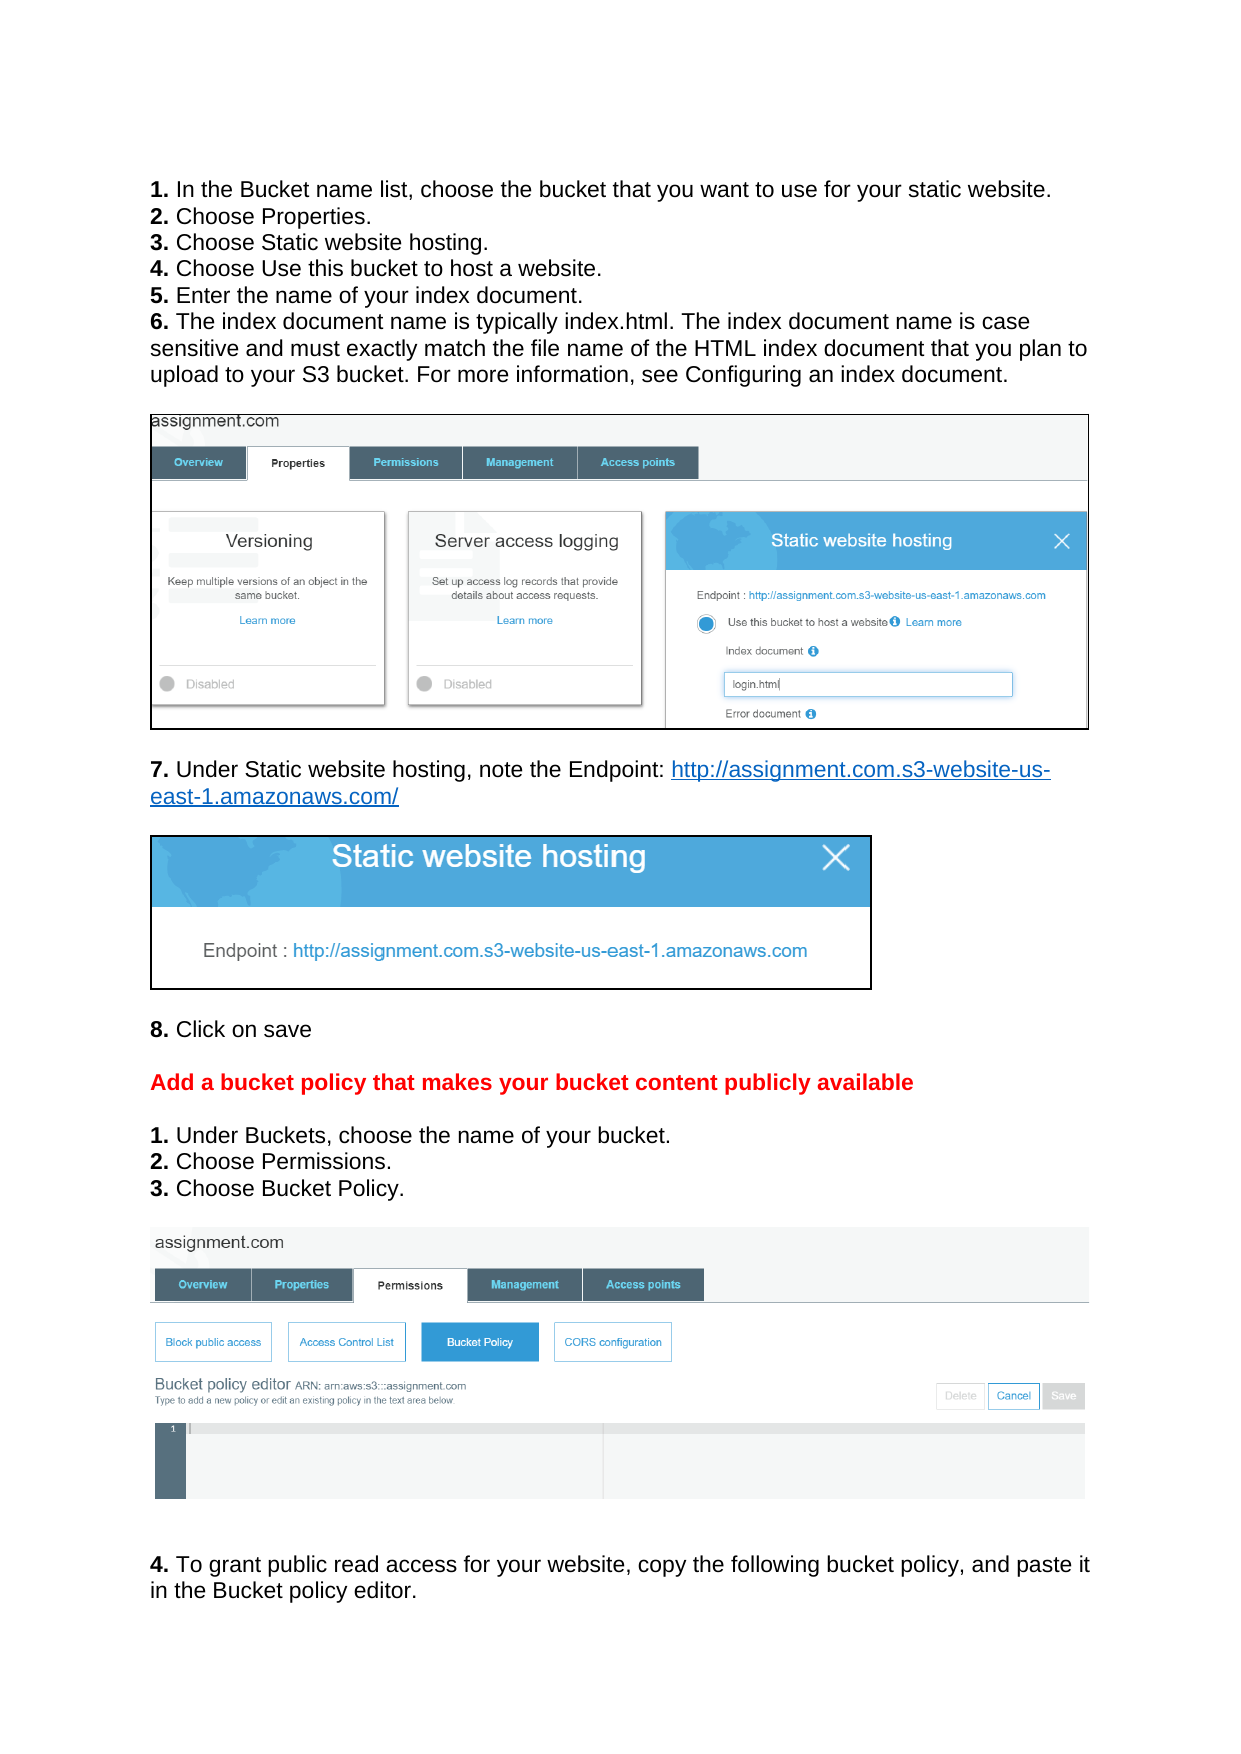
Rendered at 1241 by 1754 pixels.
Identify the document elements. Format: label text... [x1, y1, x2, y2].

text 6. The index document name is typically index.html. The index document name is case sensitive and must exactly match the file name of the HTML index document that you plan to upload to your S3 bucket. For more information, see Configuring an index document. [150, 308, 1090, 387]
text 2. Choose Properties. [150, 203, 1090, 229]
picture [150, 1227, 1090, 1499]
text 4. Choose Use this bucket to host a website. [150, 255, 1090, 282]
text 4. To grant public read access for your website, copy the following bucket policy, and paste it in the Bucket policy editor. [150, 1551, 1090, 1604]
text 2. Choose Permissions. [150, 1148, 1090, 1174]
picture [152, 837, 870, 988]
text 3. Choose Static website hosting. [150, 229, 1090, 255]
picture [152, 415, 1088, 728]
text 5. Enter the name of your index document. [150, 282, 1090, 308]
text 1. Under Buckets, choose the name of your bucket. [150, 1122, 1090, 1148]
text 1. In the Bucket name list, choose the bucket that you want to use for your static website. [150, 176, 1090, 203]
text 8. Click on save [150, 1016, 1090, 1043]
text 3. Choose Bucket Policy. [150, 1174, 1090, 1201]
text Add a bucket policy that makes your bucket content publicly available [150, 1069, 1090, 1095]
text 7. Under Static website hosting, note the Endpoint: http://assignment.com.s3-website-us-east-1.amazonaws.com/ [150, 756, 1090, 809]
